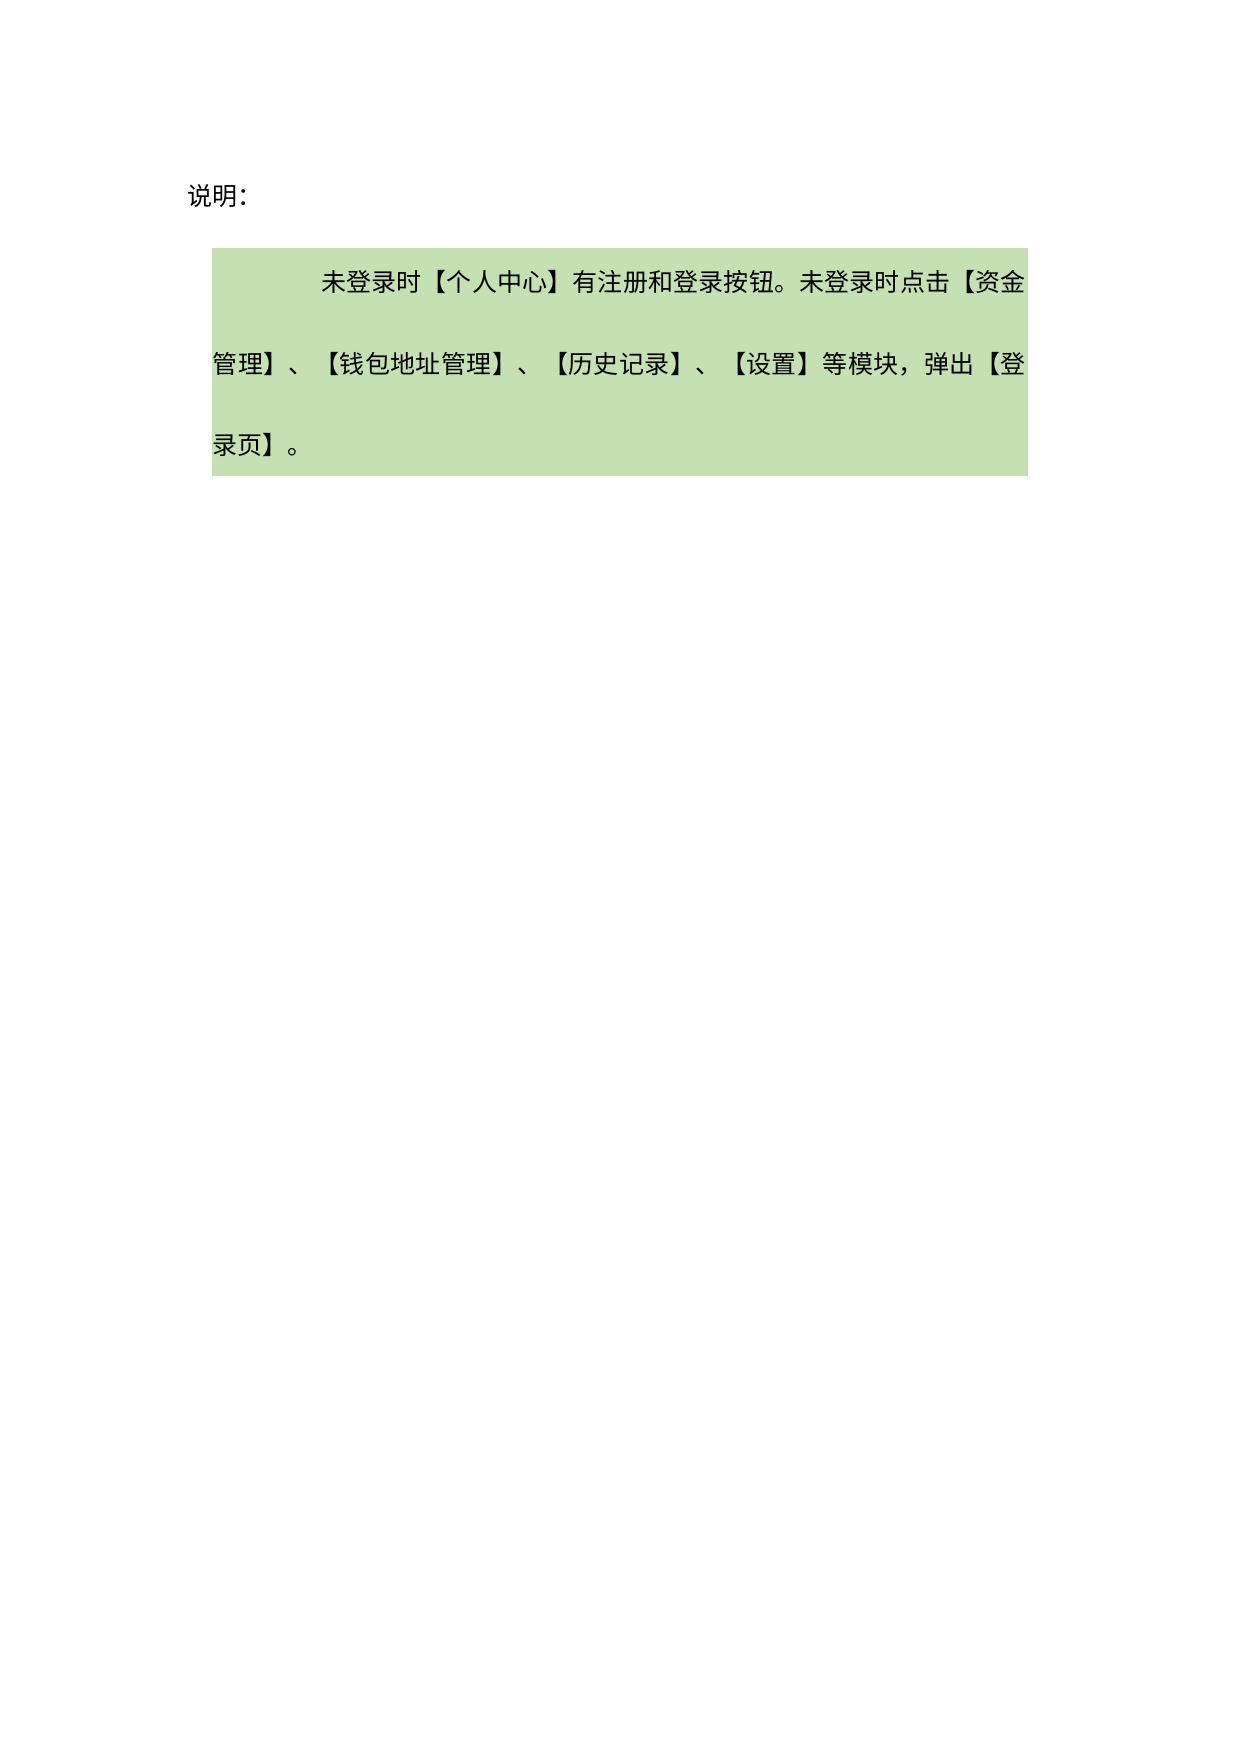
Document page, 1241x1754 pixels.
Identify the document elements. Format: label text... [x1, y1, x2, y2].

text 说明： [187, 162, 1053, 227]
text 未登录时【个人中心】有注册和登录按钮。未登录时点击【资金管理】、【钱包地址管理】、【历史记录】、【设置】等模块，弹出【登录页】。 [212, 248, 1028, 476]
